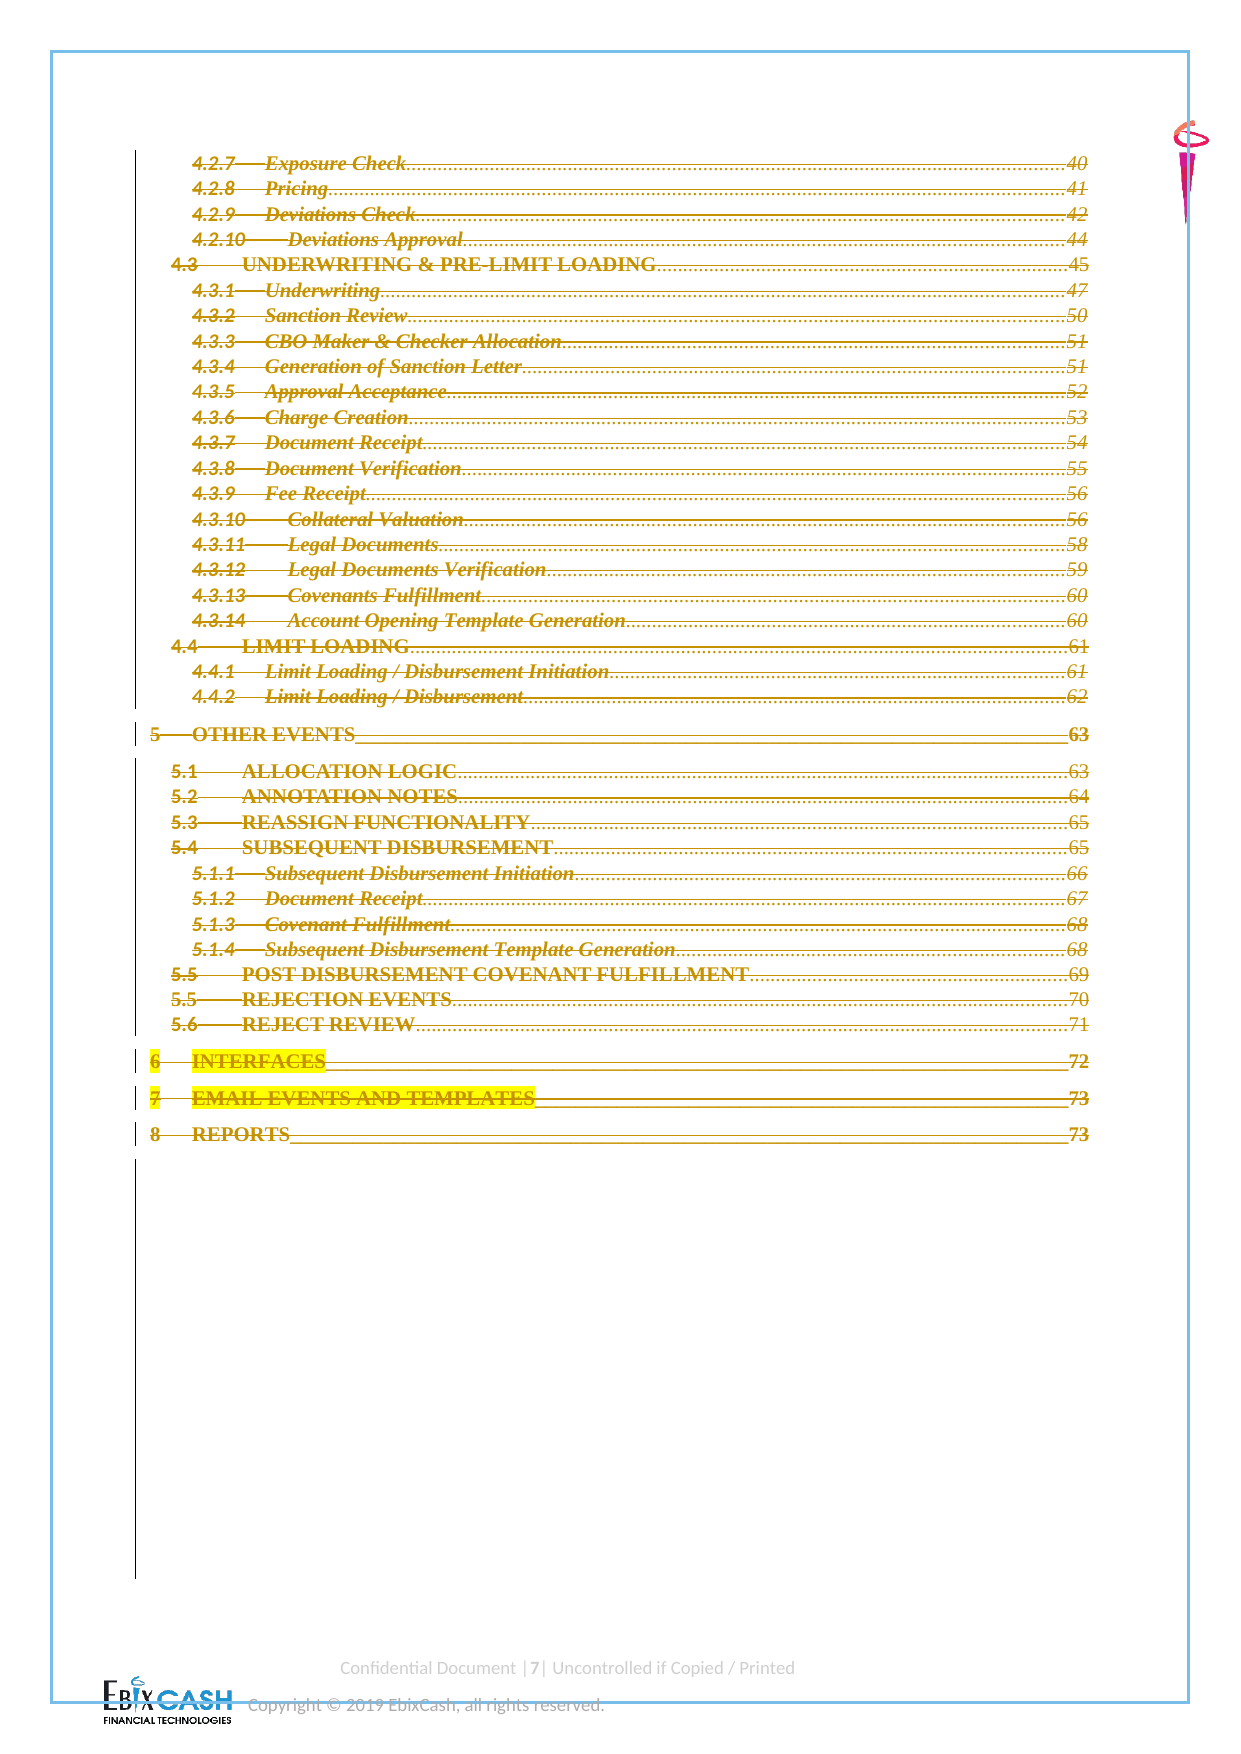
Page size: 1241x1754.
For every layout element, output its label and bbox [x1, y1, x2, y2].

picture [103, 1704, 234, 1726]
picture [1168, 116, 1187, 229]
picture [1190, 116, 1212, 229]
picture [103, 1676, 234, 1701]
